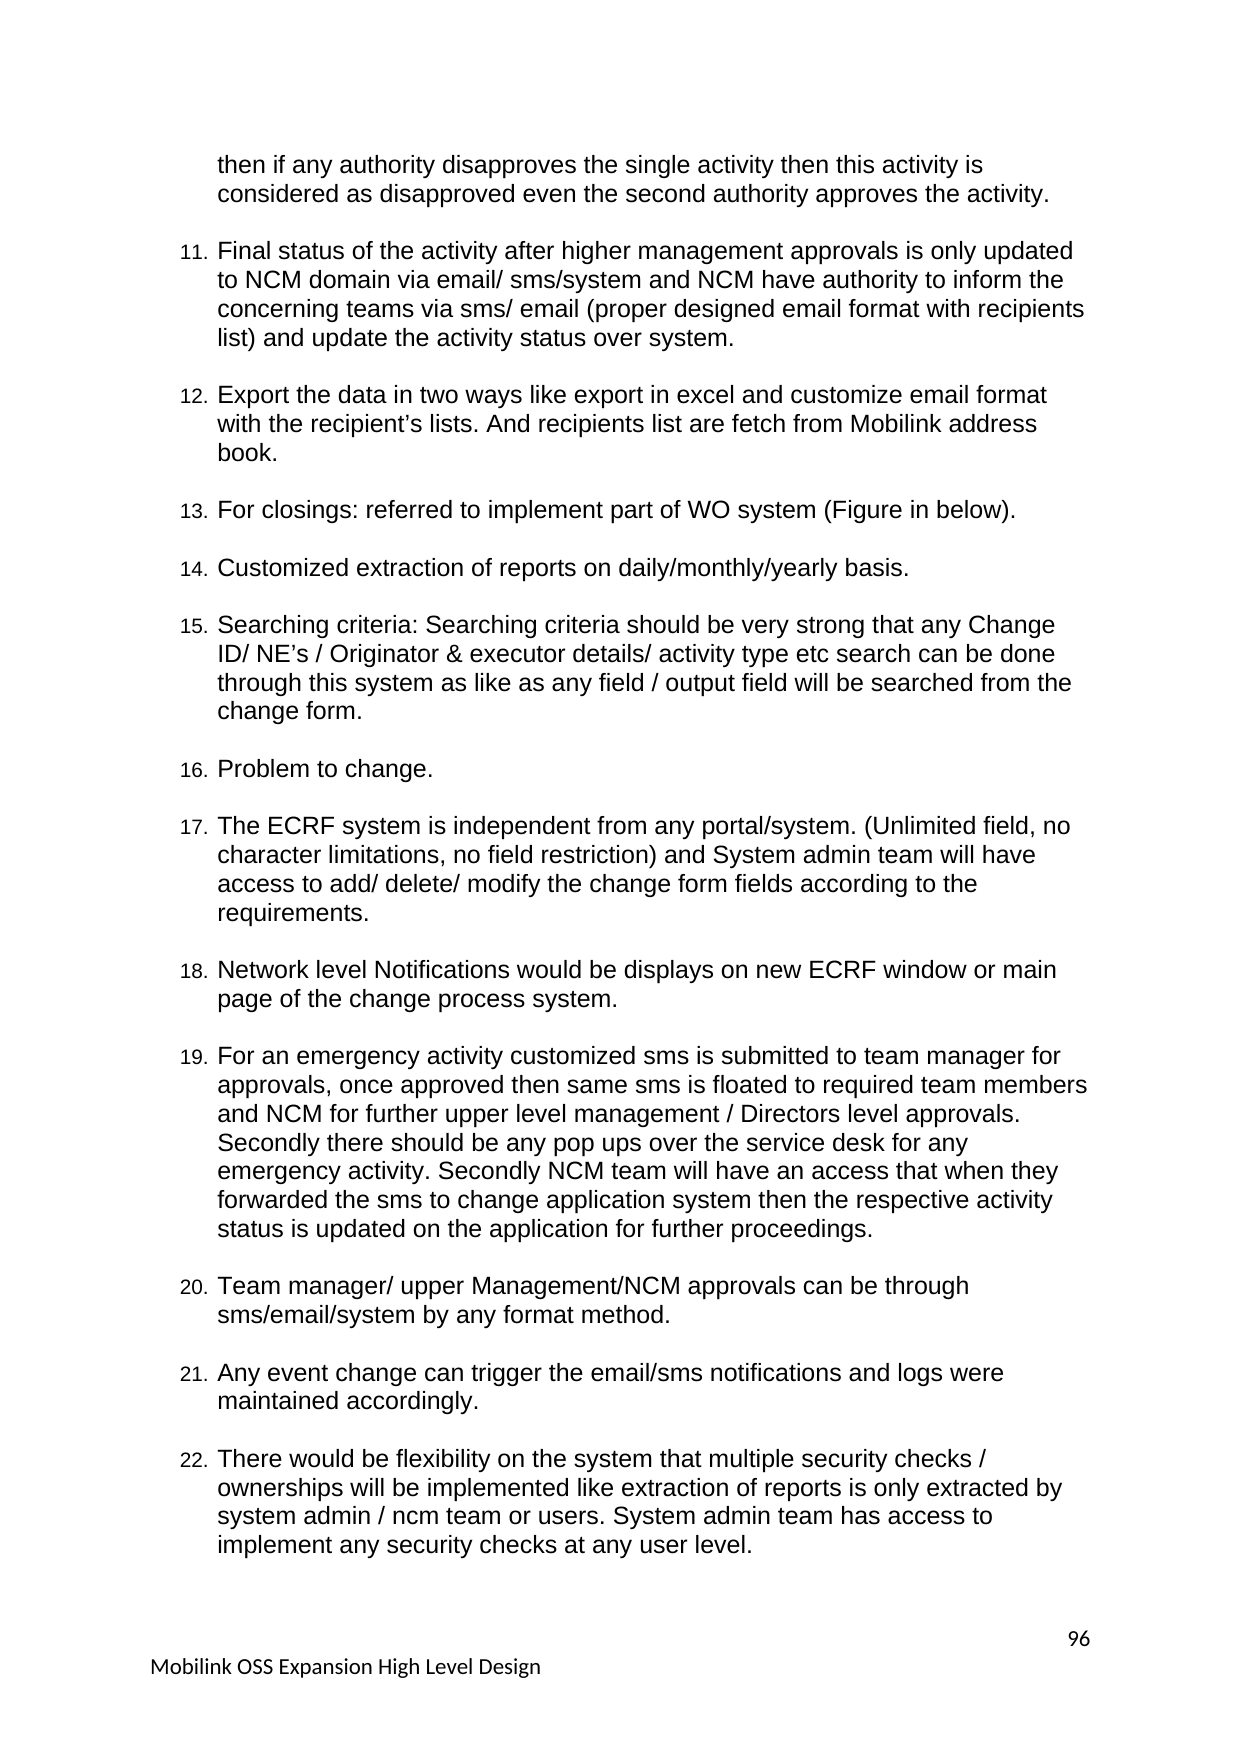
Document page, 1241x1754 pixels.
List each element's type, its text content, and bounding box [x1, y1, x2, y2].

list Any event change can trigger the email/sms notifications and logs were maintained accordingly. [179, 1357, 1090, 1415]
list Customized extraction of reports on daily/monthly/yearly basis. [179, 552, 1090, 581]
list Searching criteria: Searching criteria should be very strong that any Change ID/ NE’s / Originator & executor details/ activity type etc search can be done through this system as like as any field / output field will be searched from the change form. [179, 610, 1090, 725]
list Export the data in two ways like export in excel and customize email format with the recipient’s lists. And recipients list are fetch from Mobilink address book. [179, 380, 1090, 466]
list For closings: referred to implement part of WO system (Figure in below). [179, 495, 1090, 524]
list There would be flexibility on the system that multiple security checks / ownerships will be implemented like extraction of reports is only extracted by system admin / ncm team or users. System admin team has access to implement any security checks at any user level. [179, 1444, 1090, 1559]
list Network level Notifications would be displays on new ECRF window or main page of the change process system. [179, 955, 1090, 1012]
list Team manager/ upper Management/NCM approvals can be through sms/email/system by any format method. [179, 1271, 1090, 1329]
list The ECRF system is independent from any portal/system. (Unlimited field, no character limitations, no field restriction) and System admin team will have access to add/ delete/ modify the change form fields according to the requirements. [179, 811, 1090, 926]
list Problem to change. [179, 754, 1090, 782]
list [179, 150, 1090, 207]
list Final status of the activity after higher management approvals is only updated to NCM domain via email/ sms/system and NCM have authority to inform the concerning teams via sms/ email (proper designed email format with recipients list) and update the activity status over system. [179, 236, 1090, 351]
list For an emergency activity customized sms is submitted to team manager for approvals, once approved then same sms is floated to required team members and NCM for further upper level management / Directors level approvals. Secondly there should be any pop ups over the service desk for any emergency activity. Secondly NCM team will have an access that when they forwarded the sms to change application system then the respective activity status is updated on the application for further proceedings. [179, 1041, 1090, 1242]
